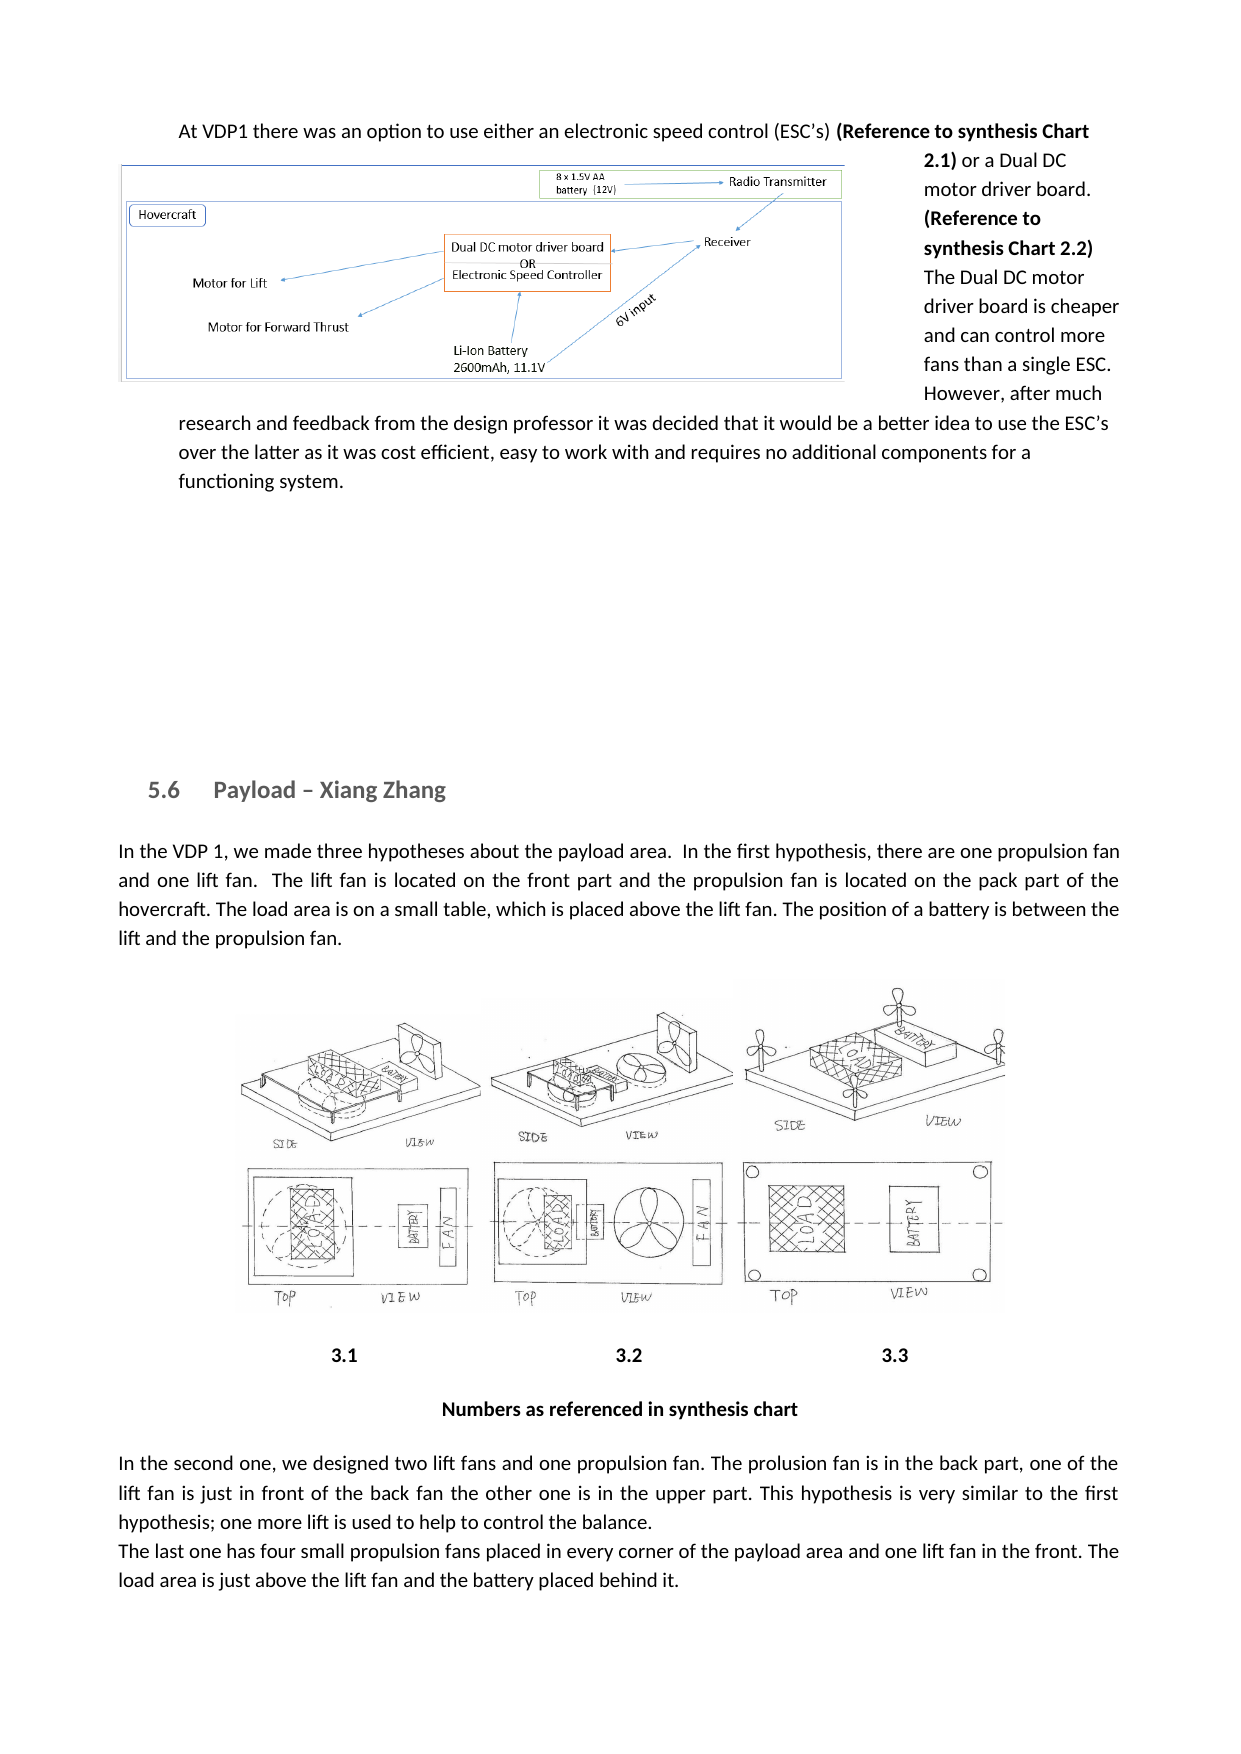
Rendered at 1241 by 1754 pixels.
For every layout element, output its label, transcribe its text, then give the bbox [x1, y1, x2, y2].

subtitle Payload – Xiang Zhang [148, 775, 1122, 805]
text The last one has four small propulsion fans placed in every corner of the payload area and one lift fan in the front. The load area is just above the lift fan and the battery placed behind it. [118, 1538, 1122, 1593]
text In the second one, we designed two lift fans and one propulsion fan. The prolusion fan is in the back part, one of the lift fan is just in front of the back fan the other one is in the upper part. This hypothesis is very similar to the first hypothesis; one more lift is used to help to control the balance. [118, 1451, 1122, 1534]
picture [235, 979, 1006, 1313]
picture [118, 164, 845, 382]
text In the VDP 1, we made three hypotheses about the payload area. In the first hypothesis, there are one propulsion fan and one lift fan. The lift fan is located on the front part and the propulsion fan is located on the pack part of the hovercraft. The load area is on a small table, which is placed above the lift fan. The position of a battery is between the lift and the propulsion fan. [118, 838, 1122, 951]
text 3.1 3.2 3.3 [118, 1342, 1122, 1368]
text Numbers as referenced in synthesis chart [118, 1396, 1122, 1422]
